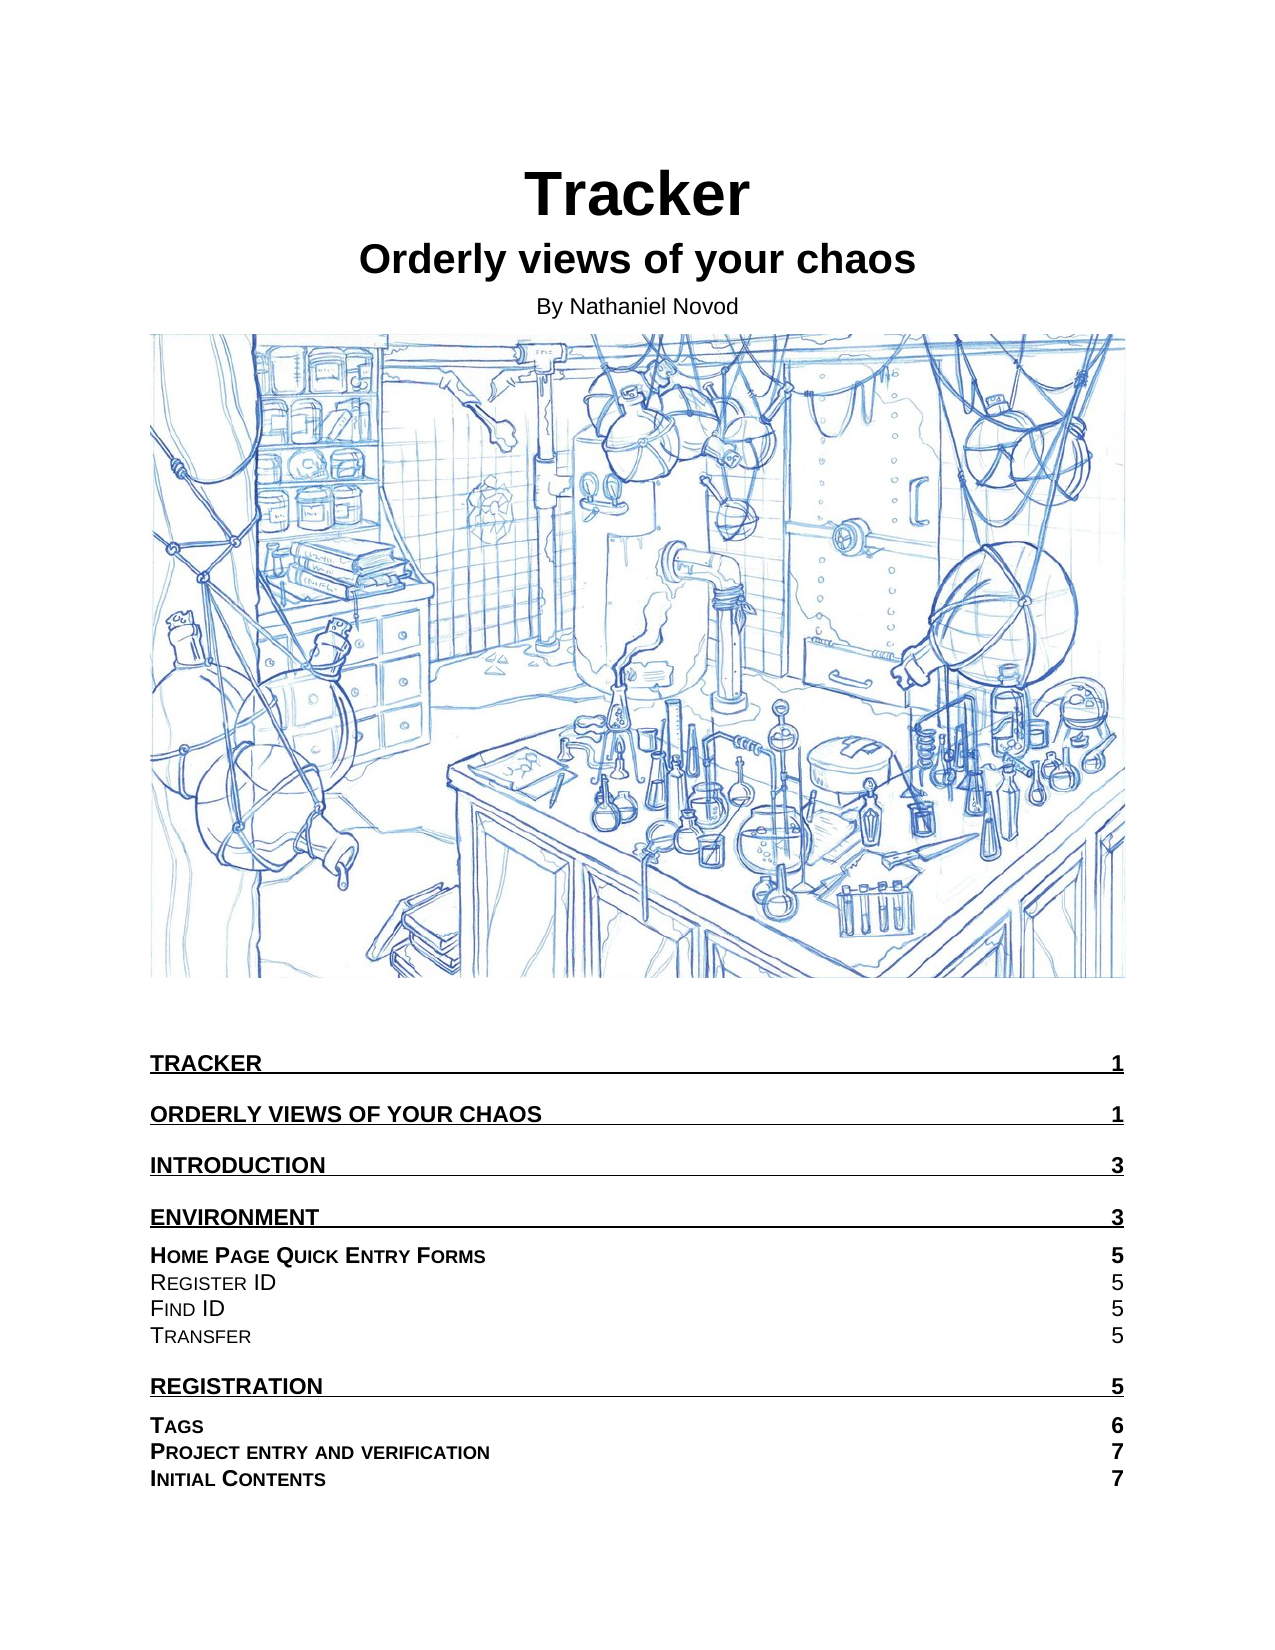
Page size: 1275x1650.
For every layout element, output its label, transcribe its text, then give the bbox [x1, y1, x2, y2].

text Tags 6 [150, 1412, 1125, 1438]
text Introduction 3 [150, 1152, 1125, 1179]
text Tracker 1 [150, 1049, 1125, 1076]
picture [150, 334, 1125, 978]
text By Nathaniel Novod [150, 293, 1125, 319]
text Home Page Quick Entry Forms 5 [150, 1242, 1125, 1269]
text Initial Contents 7 [150, 1464, 1125, 1491]
text Orderly views of your chaos 1 [150, 1101, 1125, 1127]
subtitle Orderly views of your chaos [150, 234, 1125, 282]
text Register ID 5 [150, 1269, 1125, 1295]
title Tracker [150, 156, 1125, 228]
text Environment 3 [150, 1204, 1125, 1230]
text Project entry and verification 7 [150, 1438, 1125, 1464]
text Transfer 5 [150, 1322, 1125, 1348]
text Find ID 5 [150, 1295, 1125, 1322]
text Registration 5 [150, 1373, 1125, 1399]
